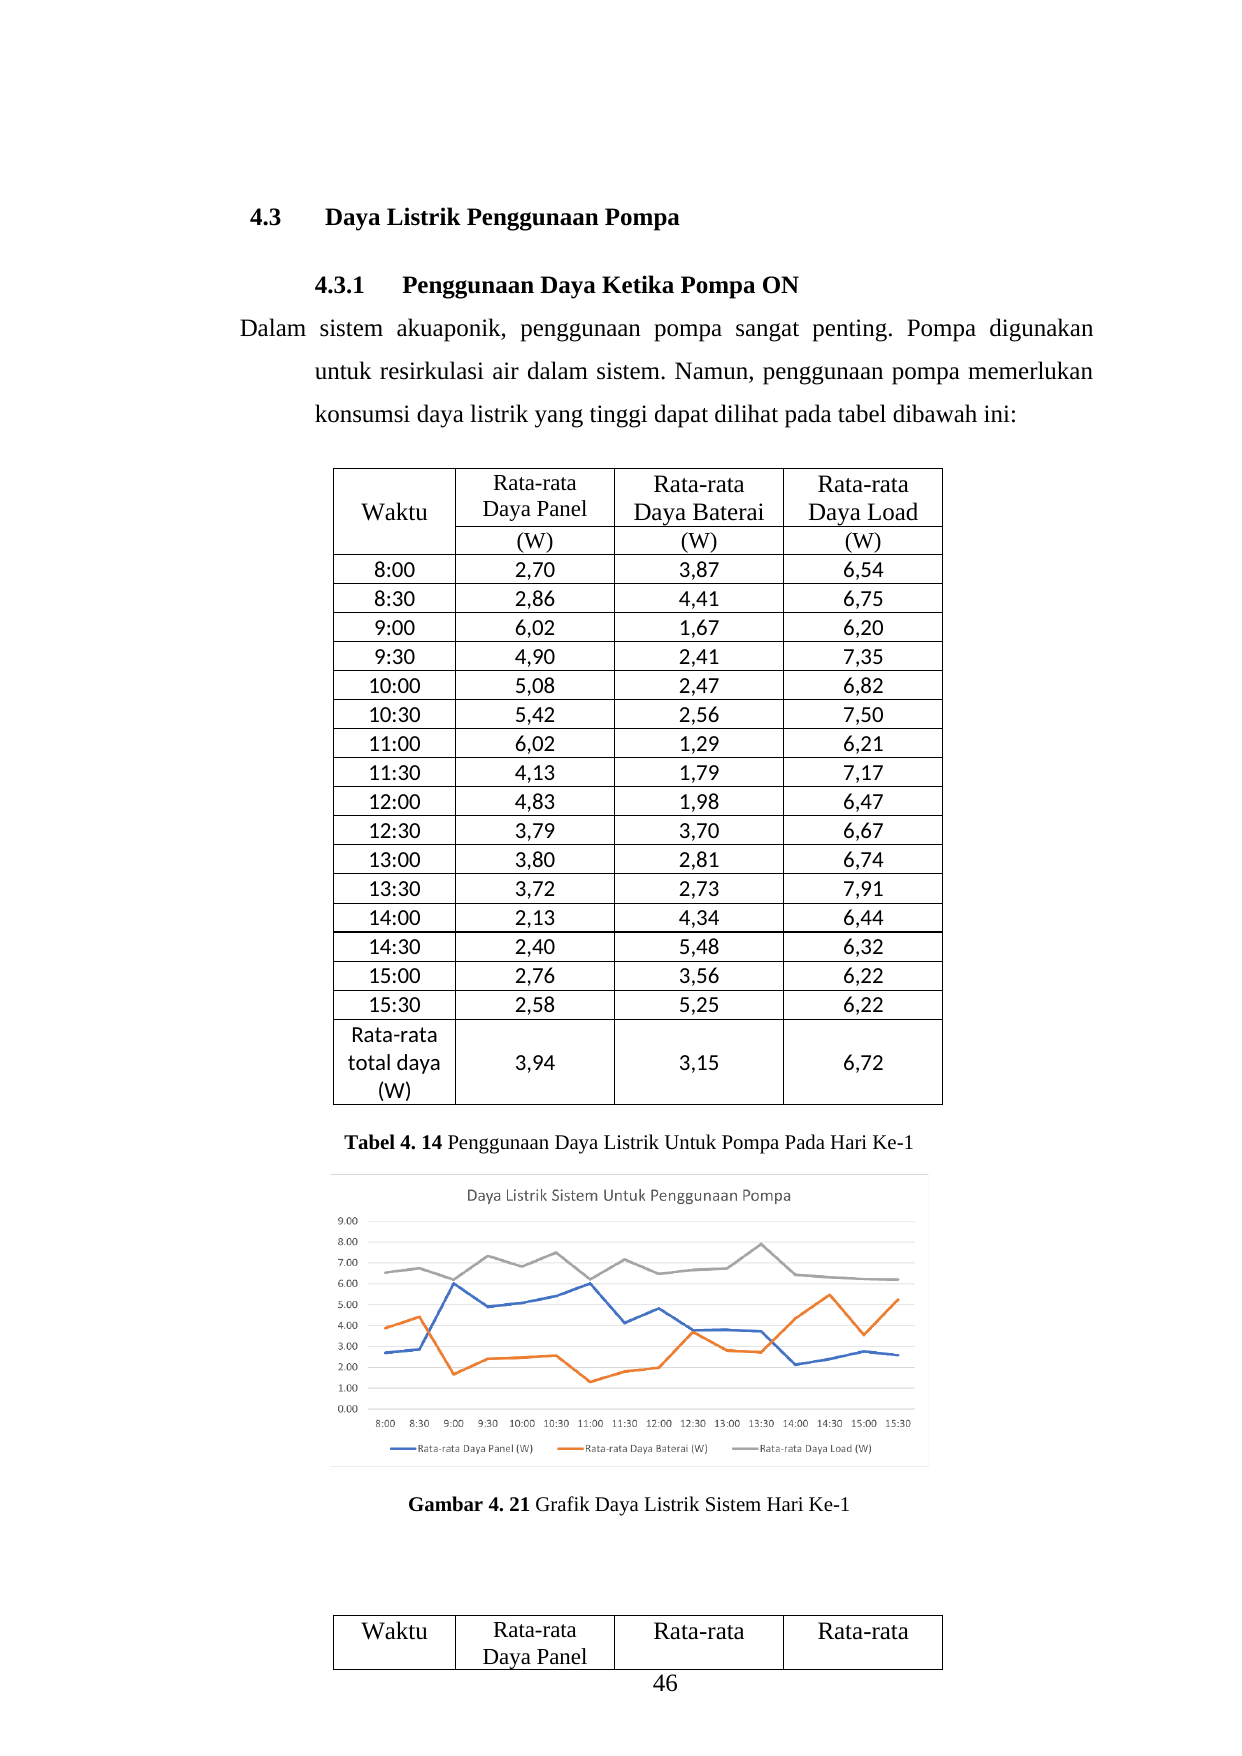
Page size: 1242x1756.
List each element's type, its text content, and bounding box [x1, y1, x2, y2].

table_header Waktu [334, 469, 455, 554]
table_cell 6,54 [784, 555, 942, 583]
table_header Rata-rata Daya Load [784, 1616, 942, 1669]
subtitle 4.3 Daya Listrik Penggunaan Pompa [250, 202, 1094, 231]
table_cell 1,79 [615, 758, 783, 786]
table_cell 2,76 [456, 962, 614, 989]
text Dalam sistem akuaponik, penggunaan pompa sangat penting. Pompa digunakan untuk resirkulasi air dalam sistem. Namun, penggunaan pompa memerlukan konsumsi daya listrik yang tinggi dapat dilihat pada tabel dibawah ini: [239, 313, 1094, 428]
text Gambar 4. 21 Grafik Daya Listrik Sistem Hari Ke-1 [164, 1491, 1094, 1516]
table_cell 6,20 [784, 613, 942, 641]
table_cell 5,08 [456, 671, 614, 699]
table_cell 2,86 [456, 584, 614, 612]
table_cell 2,56 [615, 700, 783, 728]
table_cell 3,56 [615, 962, 783, 989]
table_cell 6,74 [784, 845, 942, 873]
table_cell 2,58 [456, 991, 614, 1019]
table_cell 3,72 [456, 874, 614, 902]
table_cell 5,42 [456, 700, 614, 728]
table_cell 6,21 [784, 729, 942, 757]
table_header Rata-rata Daya Baterai [615, 469, 783, 526]
table_cell 6,22 [784, 991, 942, 1019]
table_cell 7,91 [784, 874, 942, 902]
subtitle 4.3.1 Penggunaan Daya Ketika Pompa ON [239, 270, 1094, 299]
table_cell 6,32 [784, 933, 942, 961]
table_cell 9:00 [334, 613, 455, 641]
table_cell 14:30 [334, 933, 455, 961]
table_cell 15:30 [334, 991, 455, 1019]
table_cell 2,81 [615, 845, 783, 873]
table_cell 13:00 [334, 845, 455, 873]
table_cell 2,41 [615, 642, 783, 670]
table_cell 6,22 [784, 962, 942, 989]
table_cell 5,48 [615, 933, 783, 961]
table_cell 4,13 [456, 758, 614, 786]
table_cell 6,47 [784, 787, 942, 815]
table_cell Rata-rata total daya (W) [334, 1020, 455, 1104]
table_cell 8:30 [334, 584, 455, 612]
table_cell 12:30 [334, 816, 455, 844]
table_cell 6,44 [784, 904, 942, 931]
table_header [615, 1616, 783, 1669]
table_cell 7,17 [784, 758, 942, 786]
picture [330, 1174, 929, 1467]
table_header Rata-rata Daya Panel [456, 469, 614, 526]
table_cell (W) [784, 527, 942, 554]
table_cell 13:30 [334, 874, 455, 902]
table_cell 6,75 [784, 584, 942, 612]
table_cell 11:30 [334, 758, 455, 786]
table_cell 4,41 [615, 584, 783, 612]
table_header Waktu [334, 1616, 455, 1669]
table_cell 1,98 [615, 787, 783, 815]
table_cell 3,87 [615, 555, 783, 583]
table_cell 2,73 [615, 874, 783, 902]
table_cell 4,90 [456, 642, 614, 670]
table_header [456, 1616, 614, 1669]
text Tabel 4. 14 Penggunaan Daya Listrik Untuk Pompa Pada Hari Ke-1 [164, 1130, 1094, 1154]
table_cell (W) [456, 527, 614, 554]
table_cell 6,02 [456, 729, 614, 757]
table_cell 15:00 [334, 962, 455, 989]
table_cell 3,80 [456, 845, 614, 873]
table_cell 6,67 [784, 816, 942, 844]
table_cell 11:00 [334, 729, 455, 757]
table_cell 8:00 [334, 555, 455, 583]
table_cell 6,82 [784, 671, 942, 699]
table_cell 9:30 [334, 642, 455, 670]
table_cell 1,29 [615, 729, 783, 757]
table_cell 10:30 [334, 700, 455, 728]
table_cell 3,79 [456, 816, 614, 844]
table_cell 1,67 [615, 613, 783, 641]
table_cell 4,83 [456, 787, 614, 815]
table_cell 6,02 [456, 613, 614, 641]
table_cell 5,25 [615, 991, 783, 1019]
table_cell 2,70 [456, 555, 614, 583]
table_cell 7,35 [784, 642, 942, 670]
table_cell 14:00 [334, 904, 455, 931]
table_header Rata-rata Daya Load [784, 469, 942, 526]
table_cell 2,13 [456, 904, 614, 931]
table_cell 2,47 [615, 671, 783, 699]
table_cell 6,72 [784, 1020, 942, 1104]
table_cell 7,50 [784, 700, 942, 728]
table_cell 3,94 [456, 1020, 614, 1104]
table_cell 12:00 [334, 787, 455, 815]
table_cell 3,15 [615, 1020, 783, 1104]
table_cell 10:00 [334, 671, 455, 699]
table_cell 3,70 [615, 816, 783, 844]
table_cell 4,34 [615, 904, 783, 931]
table_cell 2,40 [456, 933, 614, 961]
table_cell (W) [615, 527, 783, 554]
